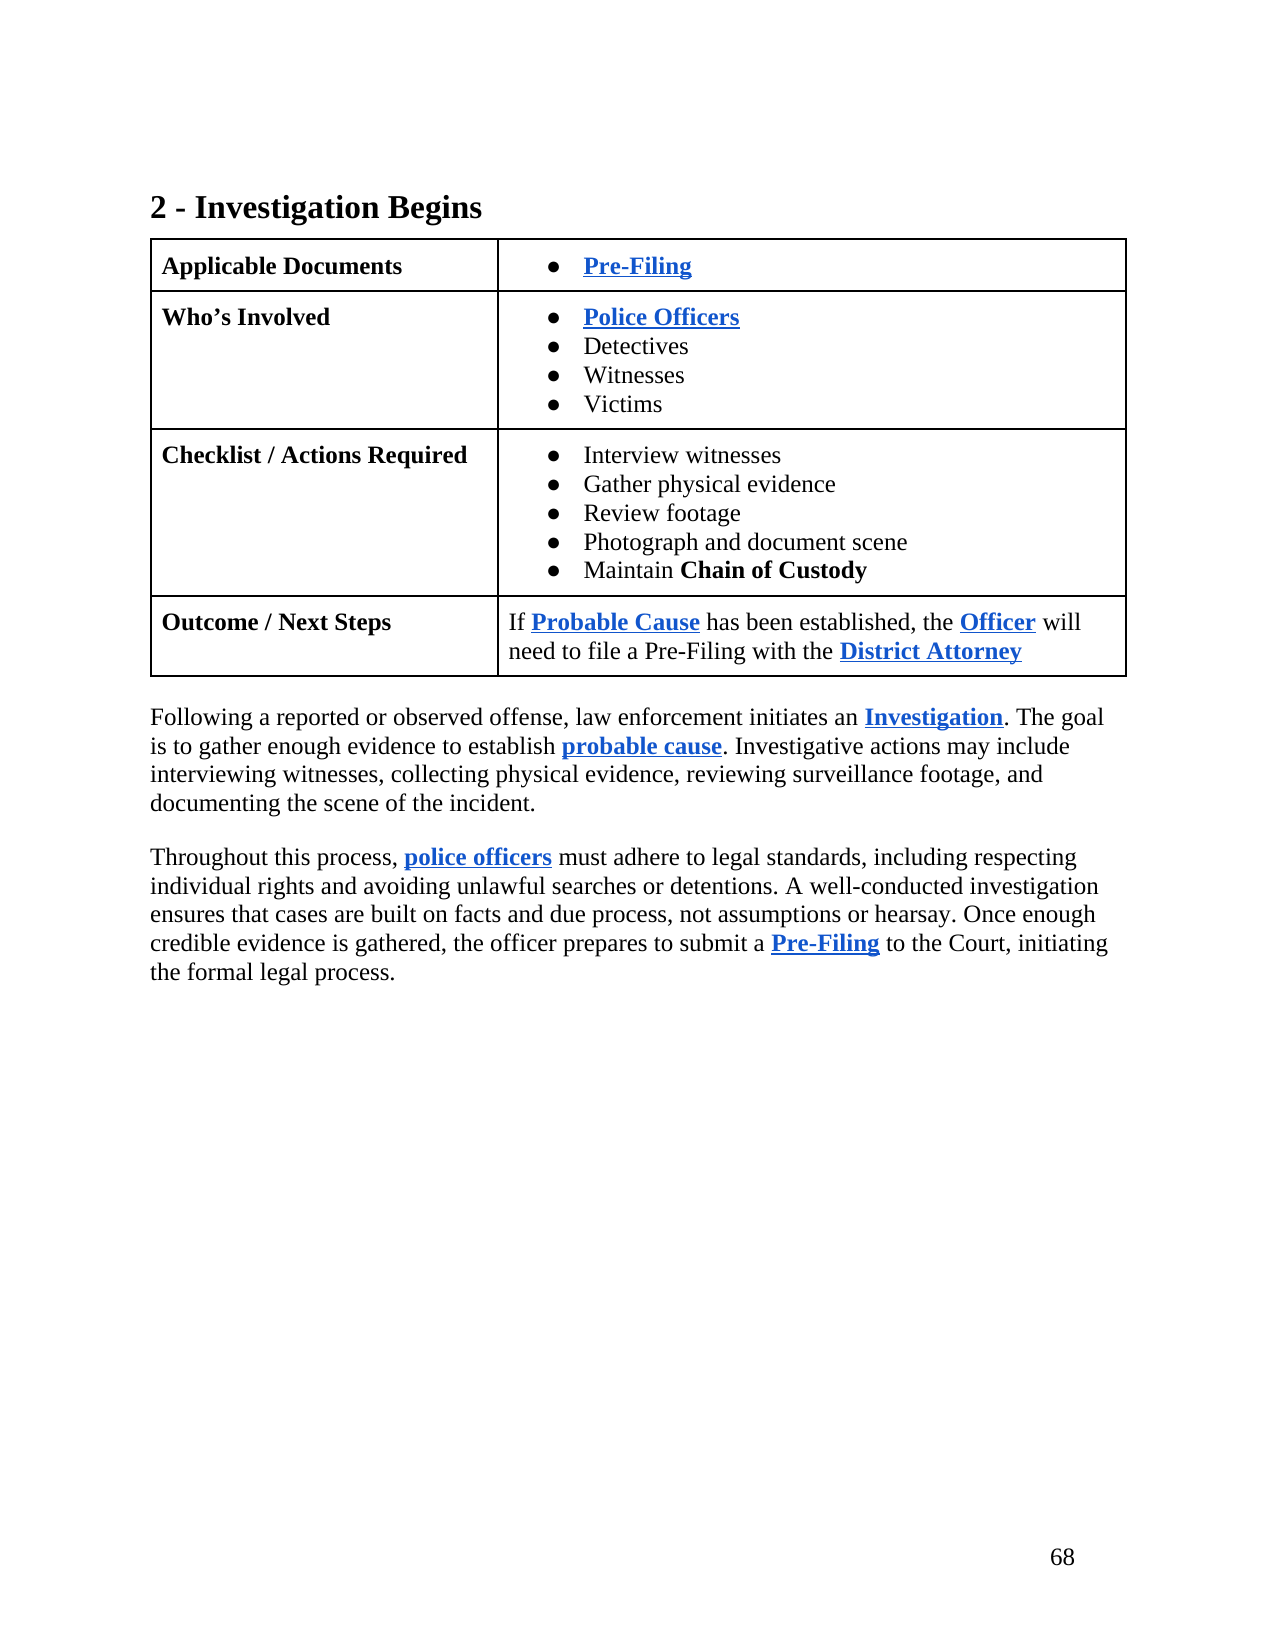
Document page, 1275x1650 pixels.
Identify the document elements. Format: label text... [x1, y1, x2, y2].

table_cell Who’s Involved [152, 292, 497, 428]
table_cell Interview witnesses Gather physical evidence Review footage Photograph and document scene Maintain Chain of Custody [499, 430, 1125, 594]
subtitle 2 - Investigation Begins [150, 187, 1125, 226]
text Throughout this process, police officers must adhere to legal standards, including respecting individual rights and avoiding unlawful searches or detentions. A well-conducted investigation ensures that cases are built on facts and due process, not assumptions or hearsay. Once enough credible evidence is gathered, the officer prepares to submit a Pre-Filing to the Court, initiating the formal legal process. [150, 842, 1125, 986]
table_cell Police Officers Detectives Witnesses Victims [499, 292, 1125, 428]
table_cell Checklist / Actions Required [152, 430, 497, 594]
table_cell Outcome / Next Steps [152, 597, 497, 675]
table_header Pre-Filing [499, 240, 1125, 290]
text Following a reported or observed offense, law enforcement initiates an Investigation. The goal is to gather enough evidence to establish probable cause. Investigative actions may include interviewing witnesses, collecting physical evidence, reviewing surveillance footage, and documenting the scene of the incident. [150, 702, 1125, 817]
table_cell If Probable Cause has been established, the Officer will need to file a Pre-Filing with the District Attorney [499, 597, 1125, 675]
table_header Applicable Documents [152, 240, 497, 290]
